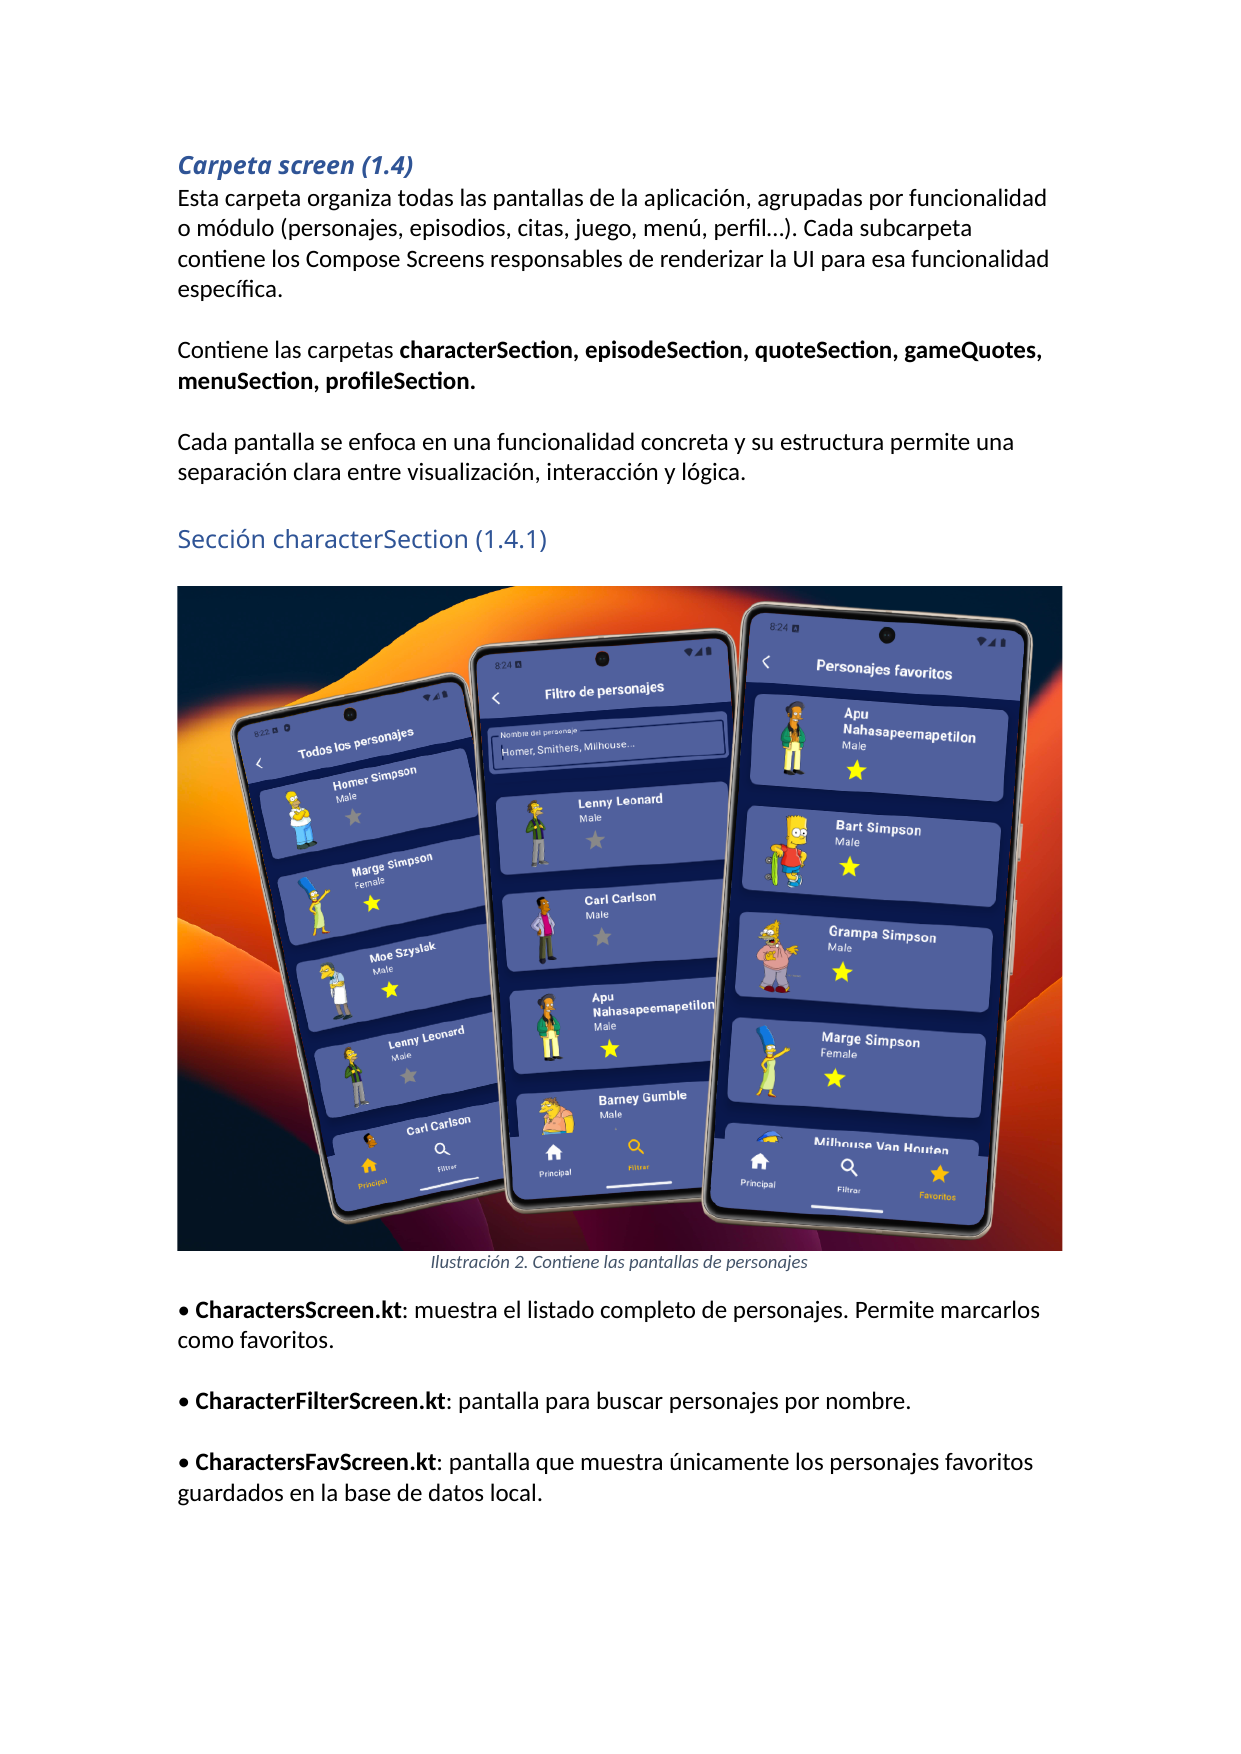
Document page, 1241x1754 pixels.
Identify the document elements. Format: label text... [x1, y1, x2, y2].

picture [177, 586, 1063, 1251]
text • CharactersFavScreen.kt: pantalla que muestra únicamente los personajes favoritos guardados en la base de datos local. [177, 1446, 1063, 1507]
subtitle Carpeta screen (1.4) [177, 148, 1063, 182]
text Esta carpeta organiza todas las pantallas de la aplicación, agrupadas por funcionalidad o módulo (personajes, episodios, citas, juego, menú, perfil…). Cada subcarpeta contiene los Compose Screens responsables de renderizar la UI para esa funcionalidad específica. [177, 182, 1063, 304]
subtitle Sección characterSection (1.4.1) [177, 522, 1063, 556]
text Cada pantalla se enfoca en una funcionalidad concreta y su estructura permite una separación clara entre visualización, interacción y lógica. [177, 426, 1063, 487]
text Contiene las carpetas characterSection, episodeSection, quoteSection, gameQuotes, menuSection, profileSection. [177, 334, 1063, 395]
text Ilustración 2. Contiene las pantallas de personajes [177, 1251, 1063, 1273]
text • CharacterFilterScreen.kt: pantalla para buscar personajes por nombre. [177, 1385, 1063, 1416]
text • CharactersScreen.kt: muestra el listado completo de personajes. Permite marcarlos como favoritos. [177, 1294, 1063, 1355]
